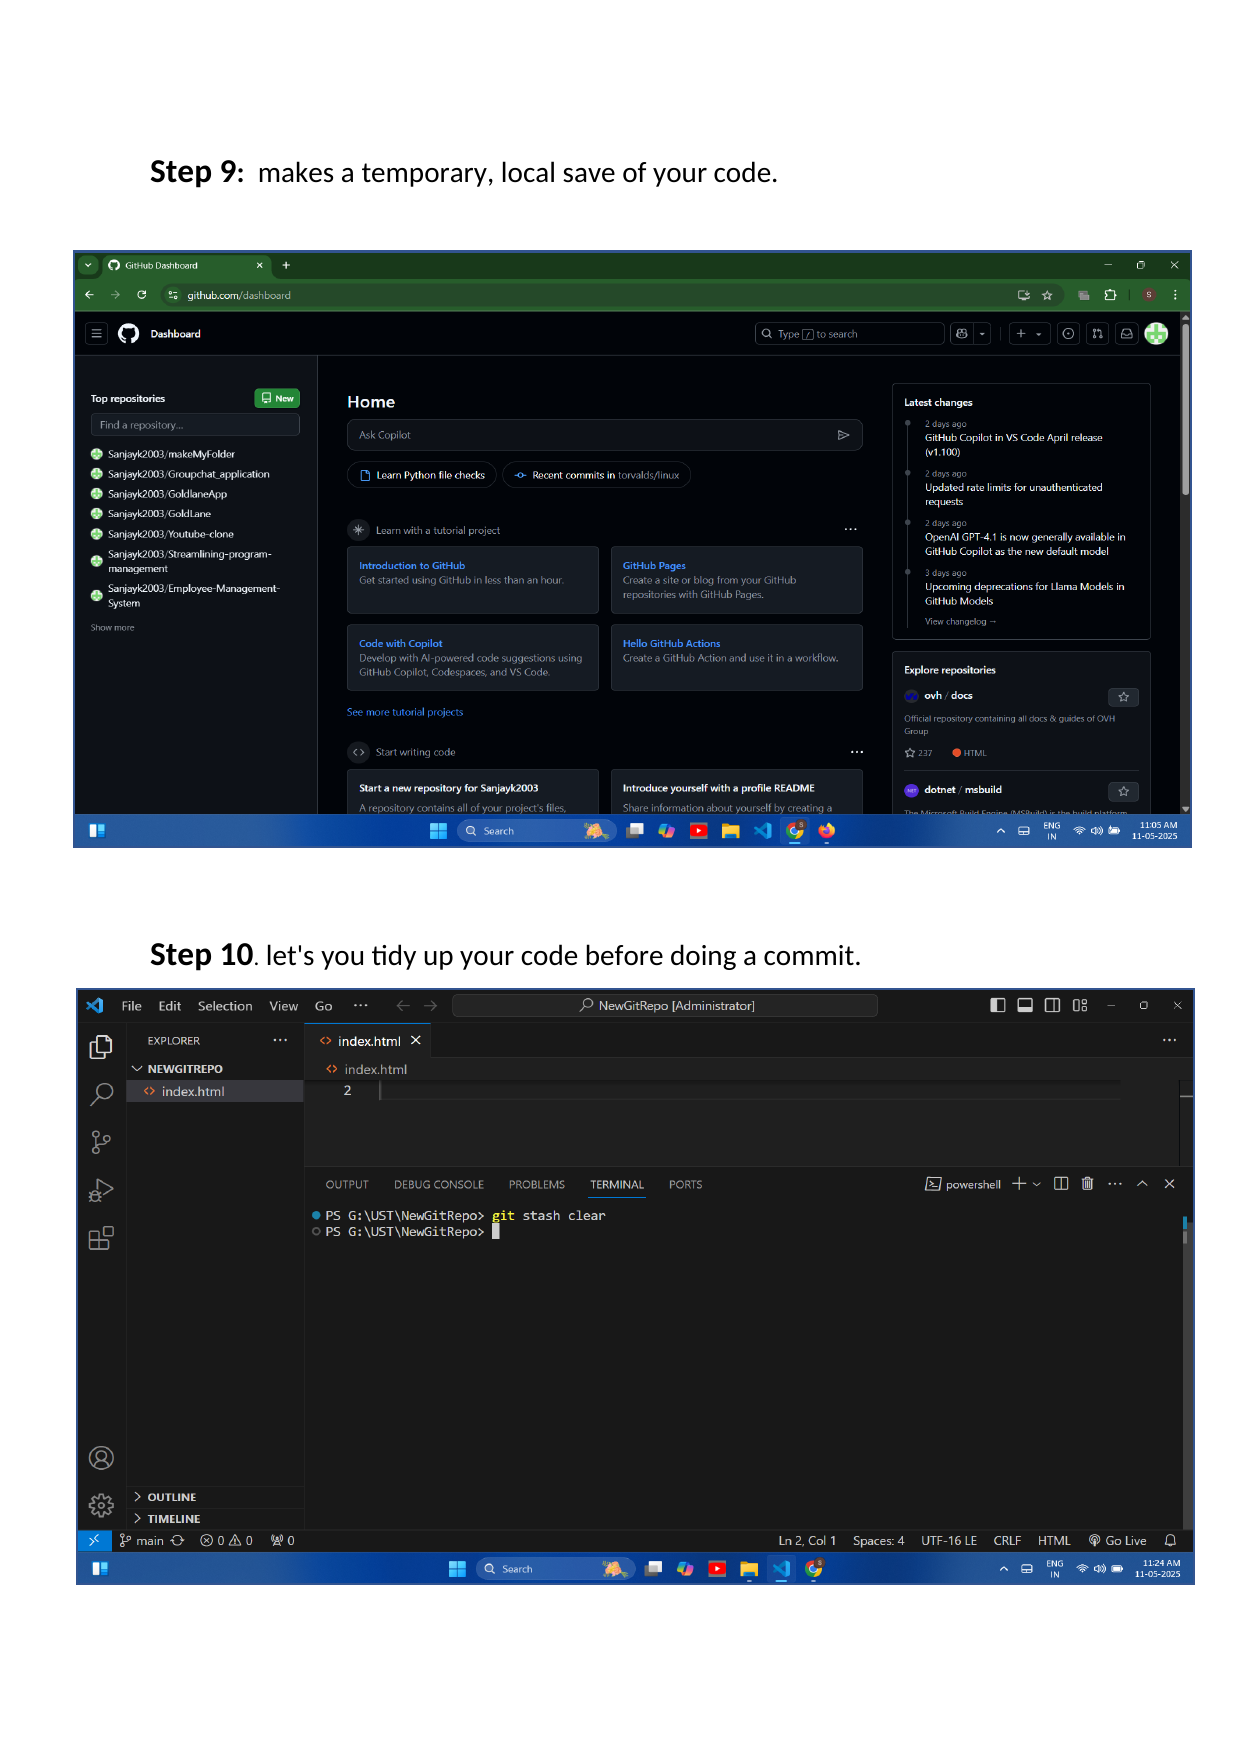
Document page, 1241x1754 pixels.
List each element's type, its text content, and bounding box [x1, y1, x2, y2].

text Step 9: makes a temporary, local save of your code. [150, 150, 1090, 191]
text Step 10. let's you tidy up your code before doing a commit. [150, 933, 1090, 973]
picture [75, 253, 1190, 846]
picture [78, 990, 1193, 1583]
